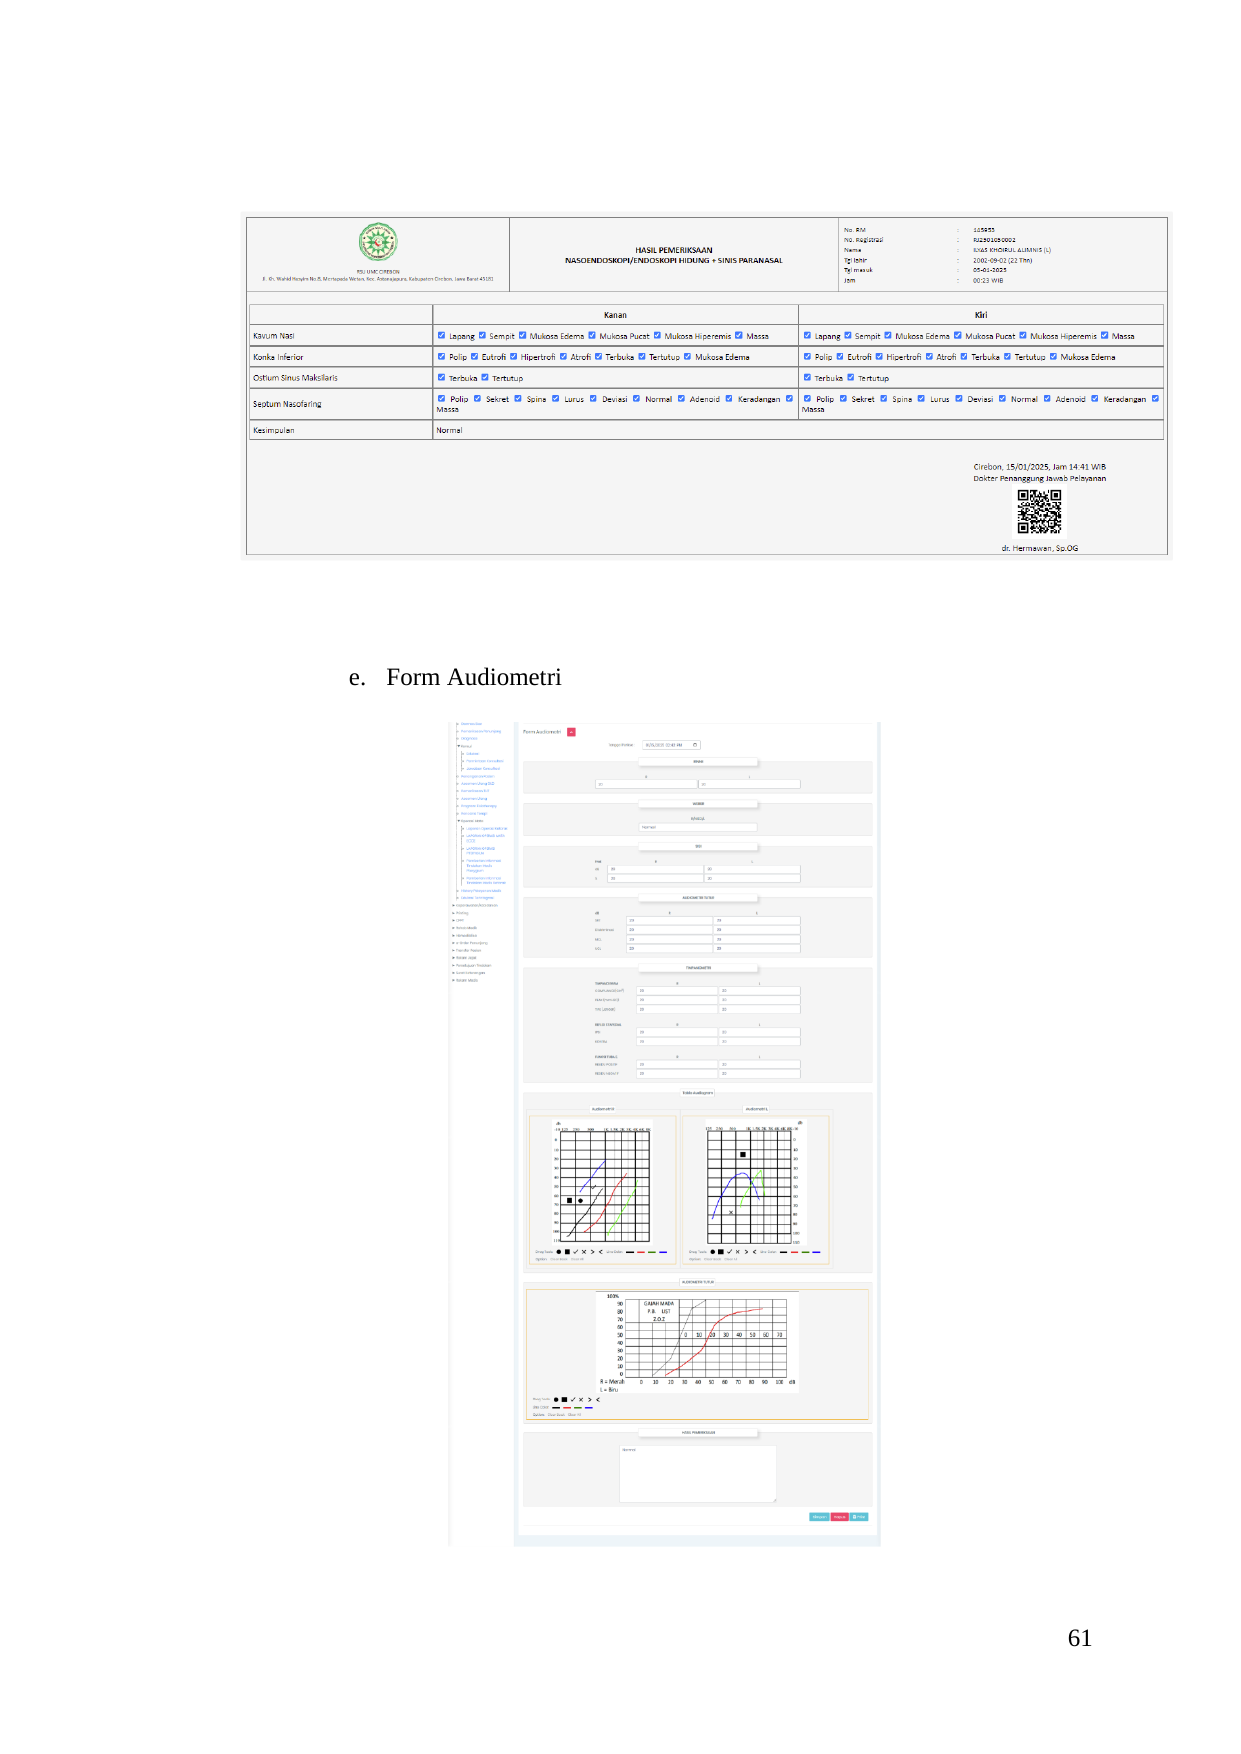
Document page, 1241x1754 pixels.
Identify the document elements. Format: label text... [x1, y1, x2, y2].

picture [236, 207, 1177, 632]
list Form Audiometri [349, 662, 1092, 691]
picture [448, 722, 881, 1548]
